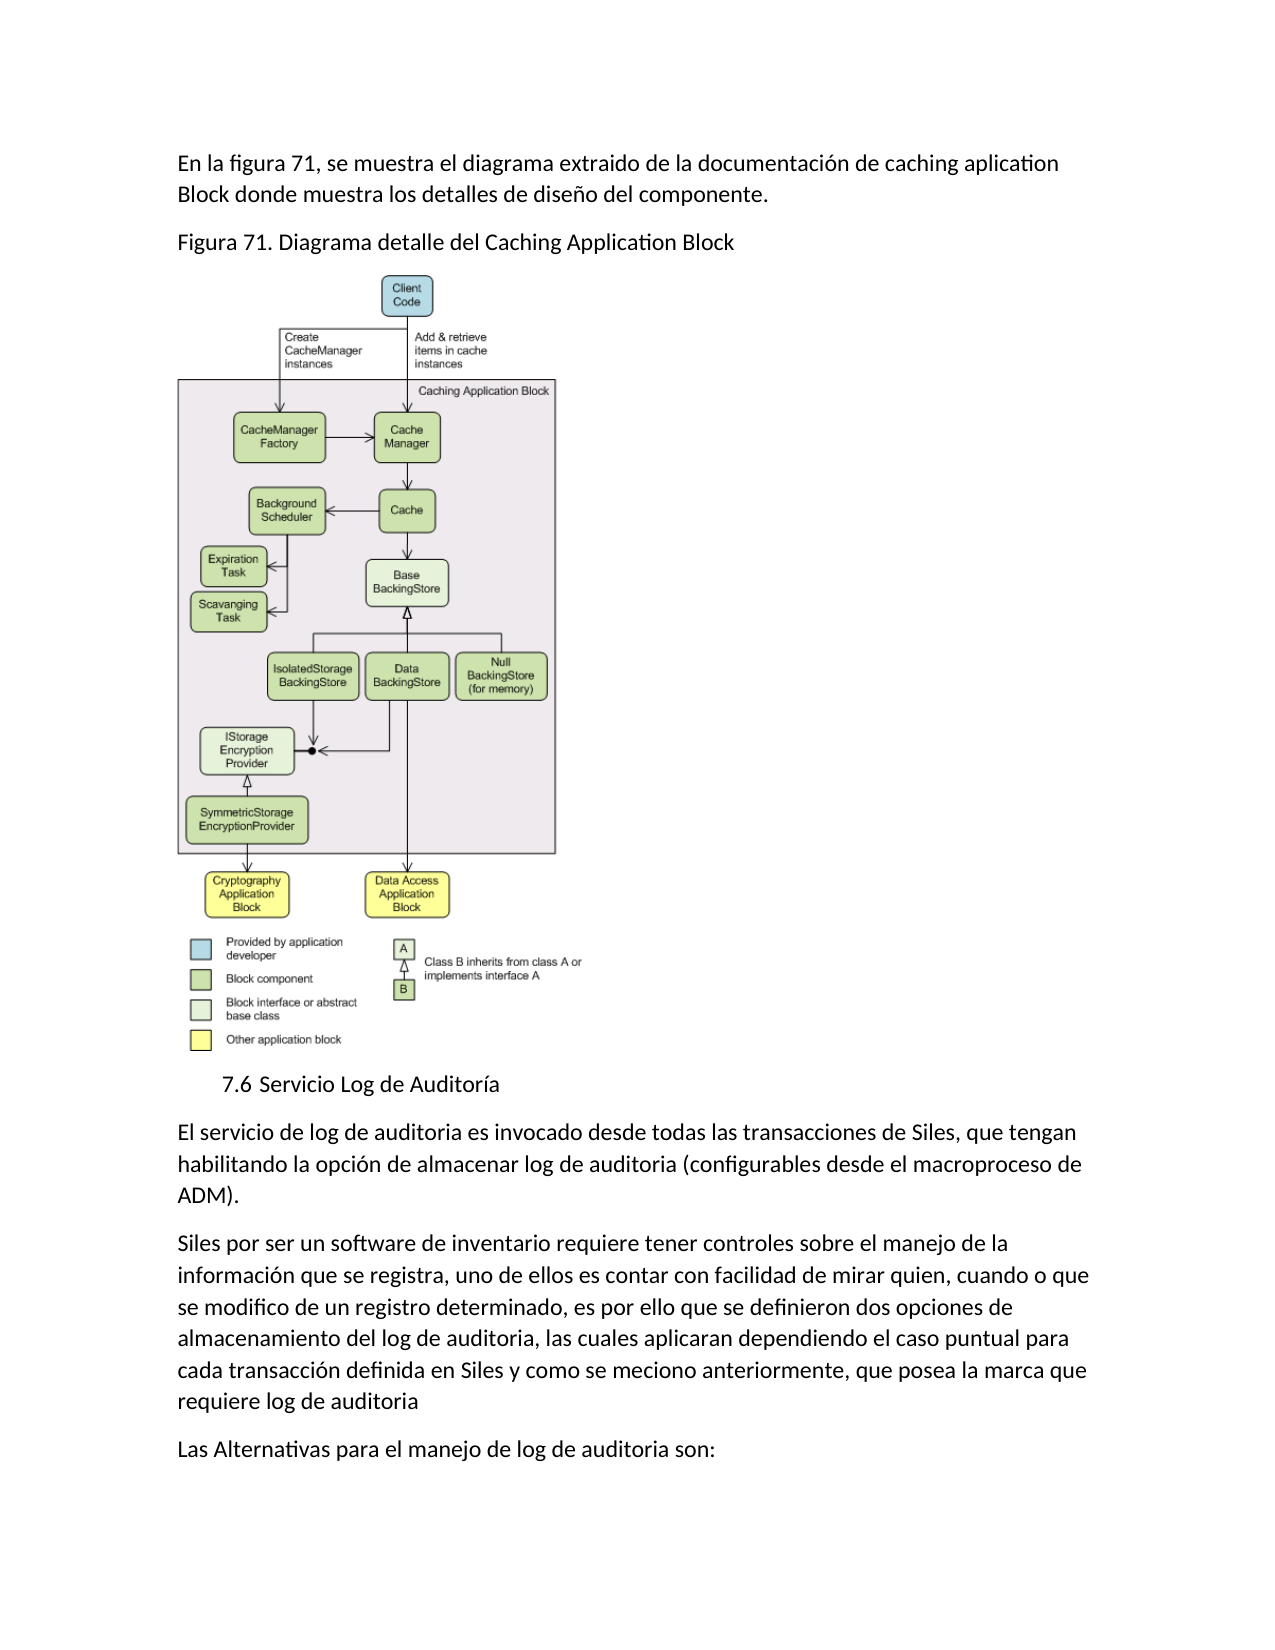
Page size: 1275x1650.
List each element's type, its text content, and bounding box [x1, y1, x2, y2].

text Siles por ser un software de inventario requiere tener controles sobre el manejo de la información que se registra, uno de ellos es contar con facilidad de mirar quien, cuando o que se modifico de un registro determinado, es por ello que se definieron dos opciones de almacenamiento del log de auditoria, las cuales aplicaran dependiendo el caso puntual para cada transacción definida en Siles y como se meciono anteriormente, que posea la marca que requiere log de auditoria [177, 1228, 1098, 1416]
text En la figura 71, se muestra el diagrama extraido de la documentación de caching aplication Block donde muestra los detalles de diseño del componente. [177, 148, 1098, 208]
text Figura 71. Diagrama detalle del Caching Application Block [177, 227, 1098, 257]
text El servicio de log de auditoria es invocado desde todas las transacciones de Siles, que tengan habilitando la opción de almacenar log de auditoria (configurables desde el macroproceso de ADM). [177, 1117, 1098, 1209]
text Las Alternativas para el manejo de log de auditoria son: [177, 1434, 1098, 1464]
list Servicio Log de Auditoría [222, 1069, 1098, 1098]
